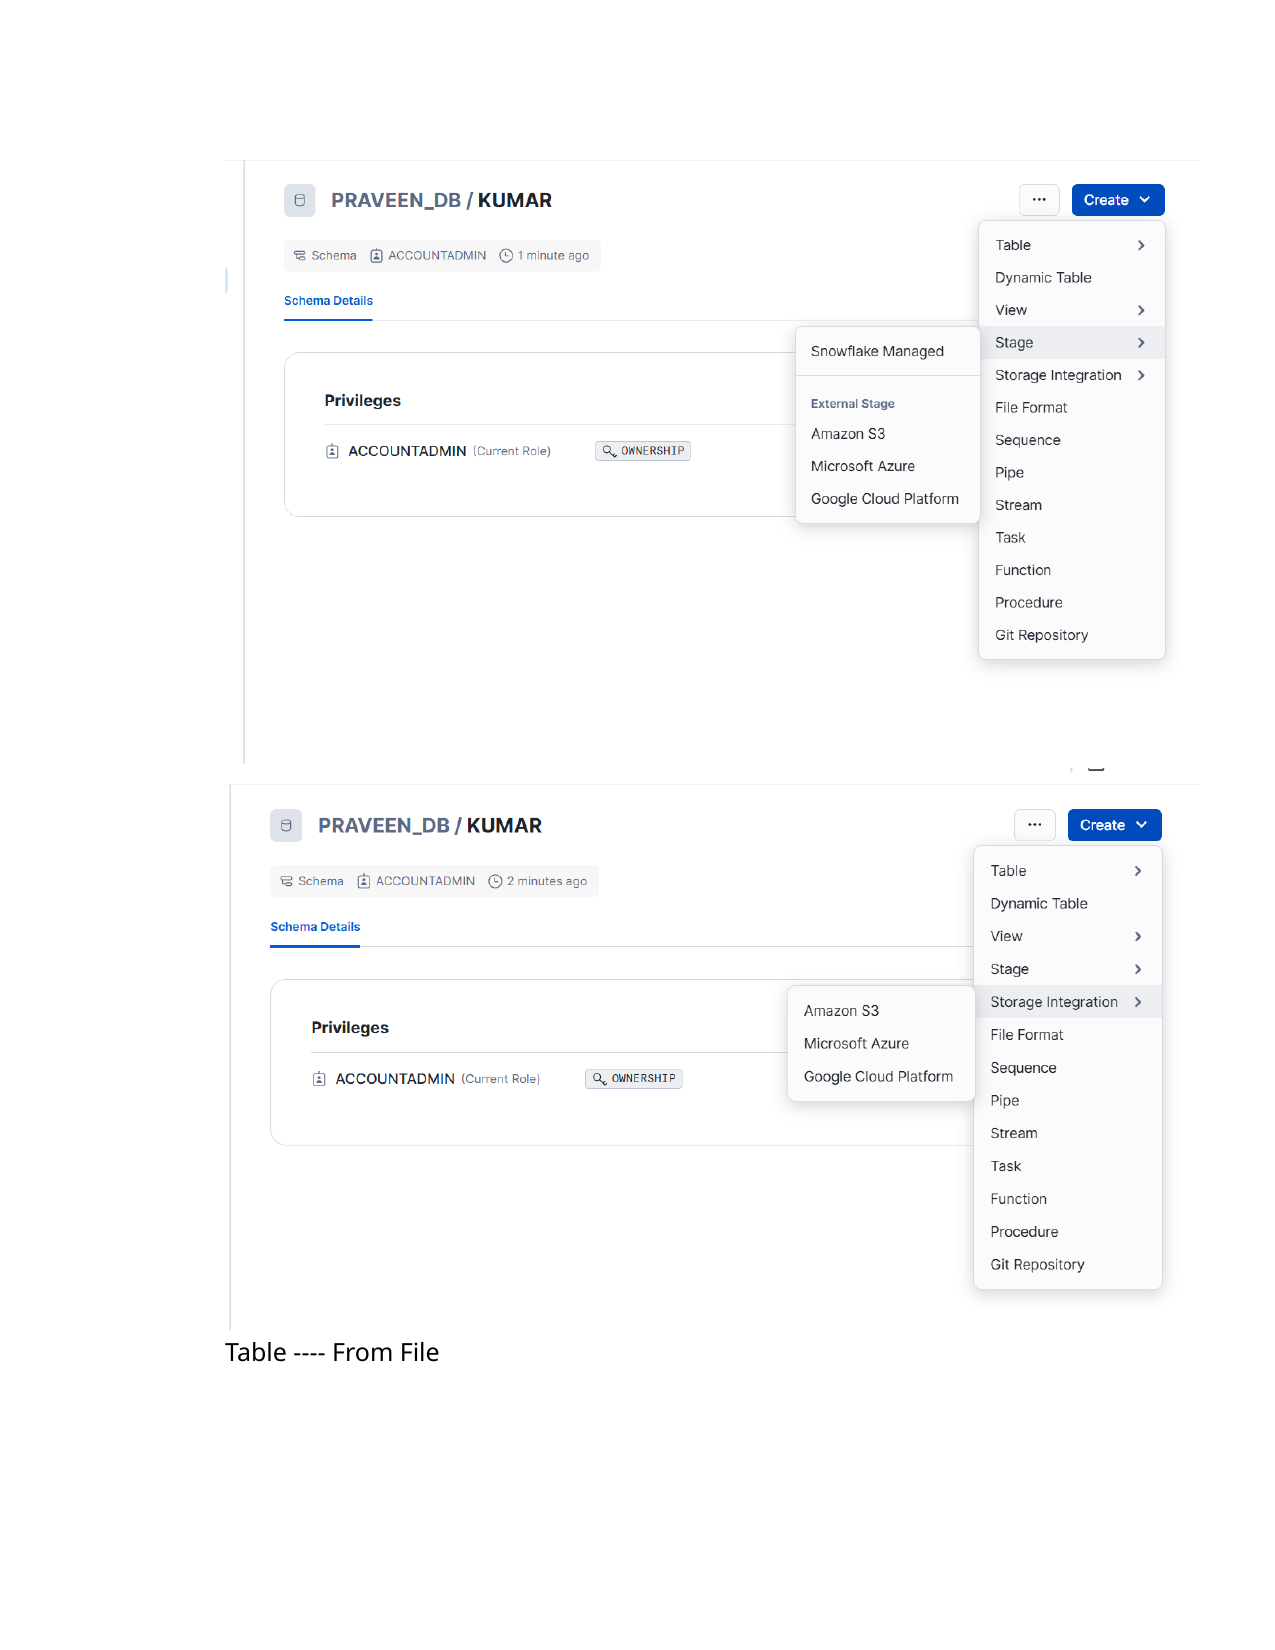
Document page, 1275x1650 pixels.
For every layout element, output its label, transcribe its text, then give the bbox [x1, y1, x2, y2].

picture [225, 150, 1200, 764]
list Table ---- From File [225, 1335, 1125, 1369]
picture [225, 768, 1200, 1330]
